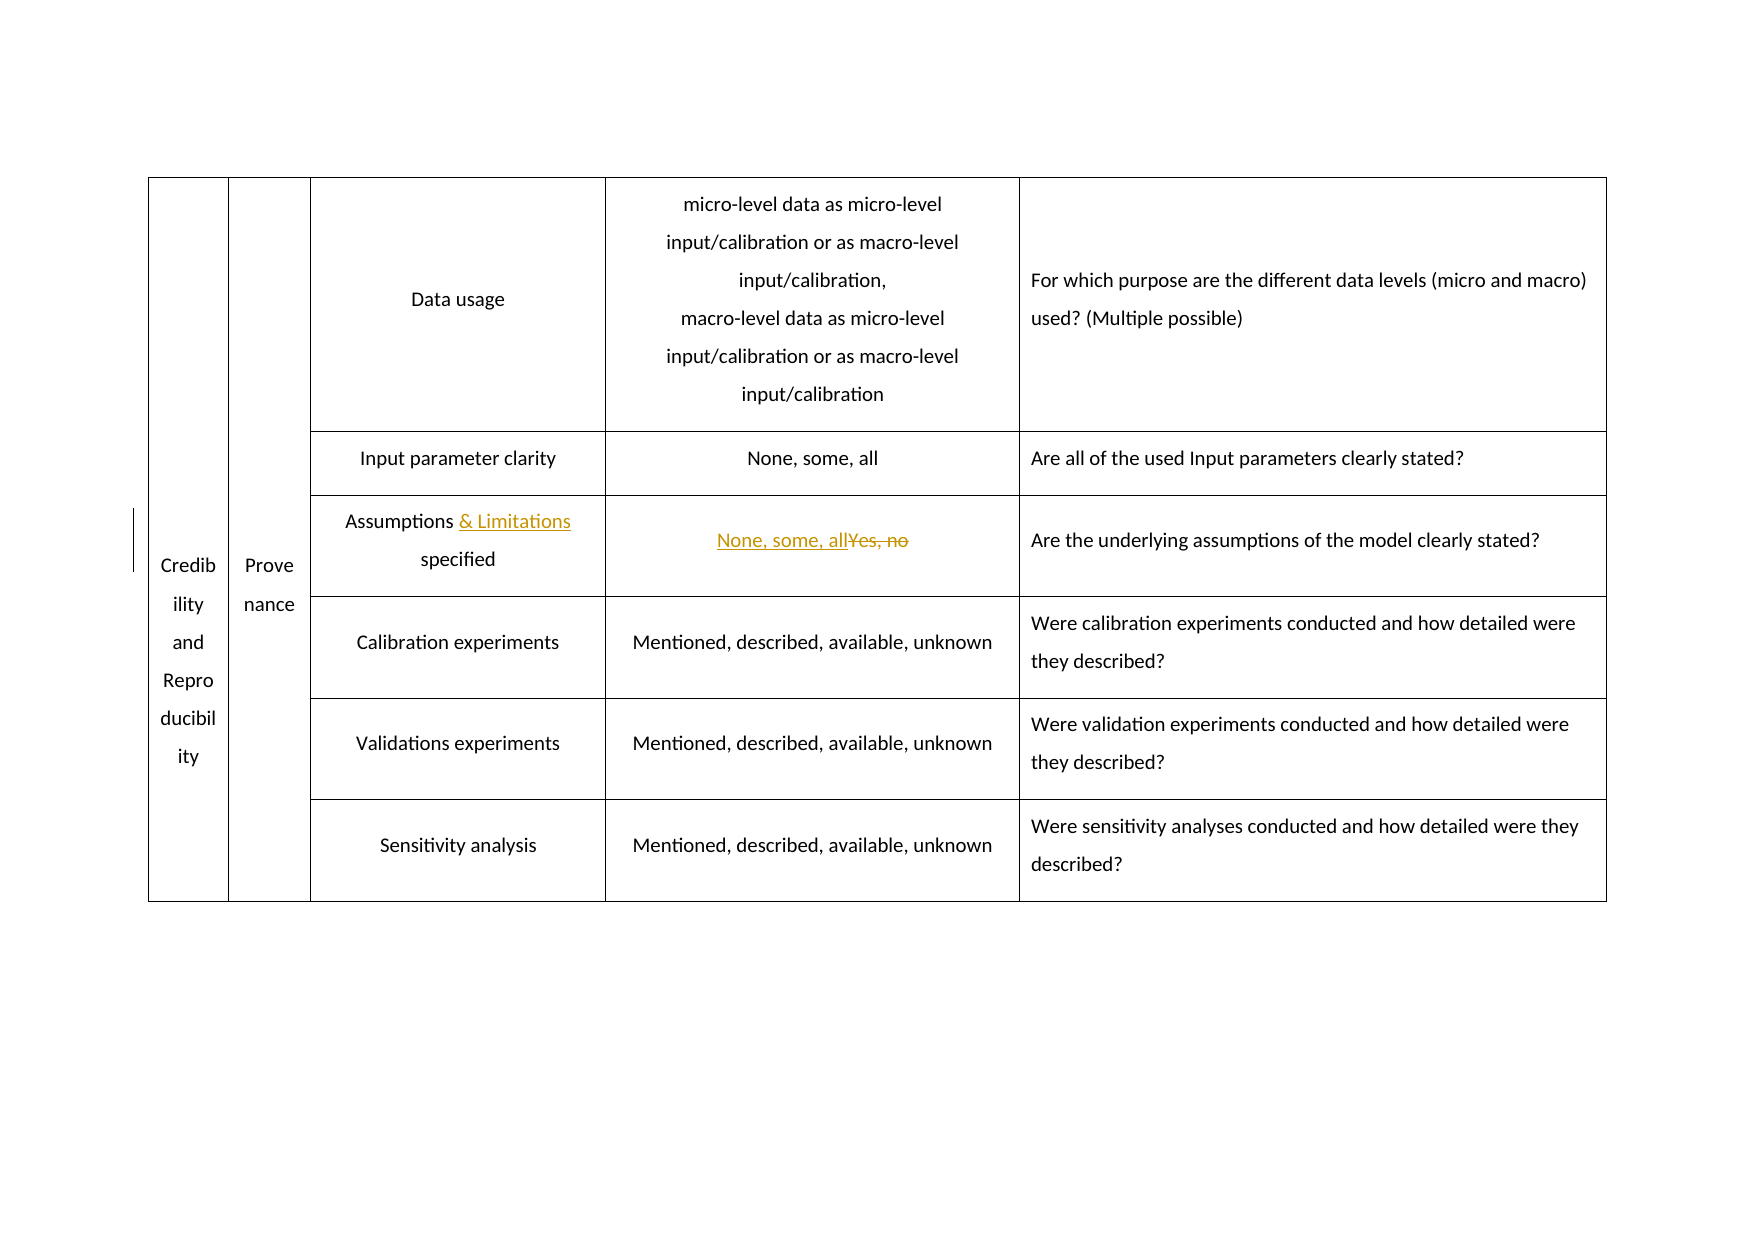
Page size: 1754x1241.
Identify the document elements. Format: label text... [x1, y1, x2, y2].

table_cell Were calibration experiments conducted and how detailed were they described? [1020, 597, 1606, 698]
table_cell Calibration experiments [311, 597, 605, 698]
table_cell Input parameter clarity [311, 432, 605, 495]
table_cell micro-level data as micro-level input/calibration or as macro-level input/calibration, macro-level data as micro-level input/calibration or as macro-level input/calibration [606, 178, 1019, 431]
table_cell Are the underlying assumptions of the model clearly stated? [1020, 496, 1606, 596]
table_cell [606, 496, 1019, 596]
table_cell Mentioned, described, available, unknown [606, 800, 1019, 901]
table_cell Were validation experiments conducted and how detailed were they described? [1020, 699, 1606, 799]
table_cell Are all of the used Input parameters clearly stated? [1020, 432, 1606, 495]
table_cell Mentioned, described, available, unknown [606, 699, 1019, 799]
table_cell Assumptions specified [311, 496, 605, 596]
table_cell Sensitivity analysis [311, 800, 605, 901]
table_cell Validations experiments [311, 699, 605, 799]
table_cell None, some, all [606, 432, 1019, 495]
table_cell For which purpose are the different data levels (micro and macro) used? (Multiple possible) [1020, 178, 1606, 431]
table_cell Mentioned, described, available, unknown [606, 597, 1019, 698]
table_cell Data usage [311, 178, 605, 431]
table_cell Were sensitivity analyses conducted and how detailed were they described? [1020, 800, 1606, 901]
